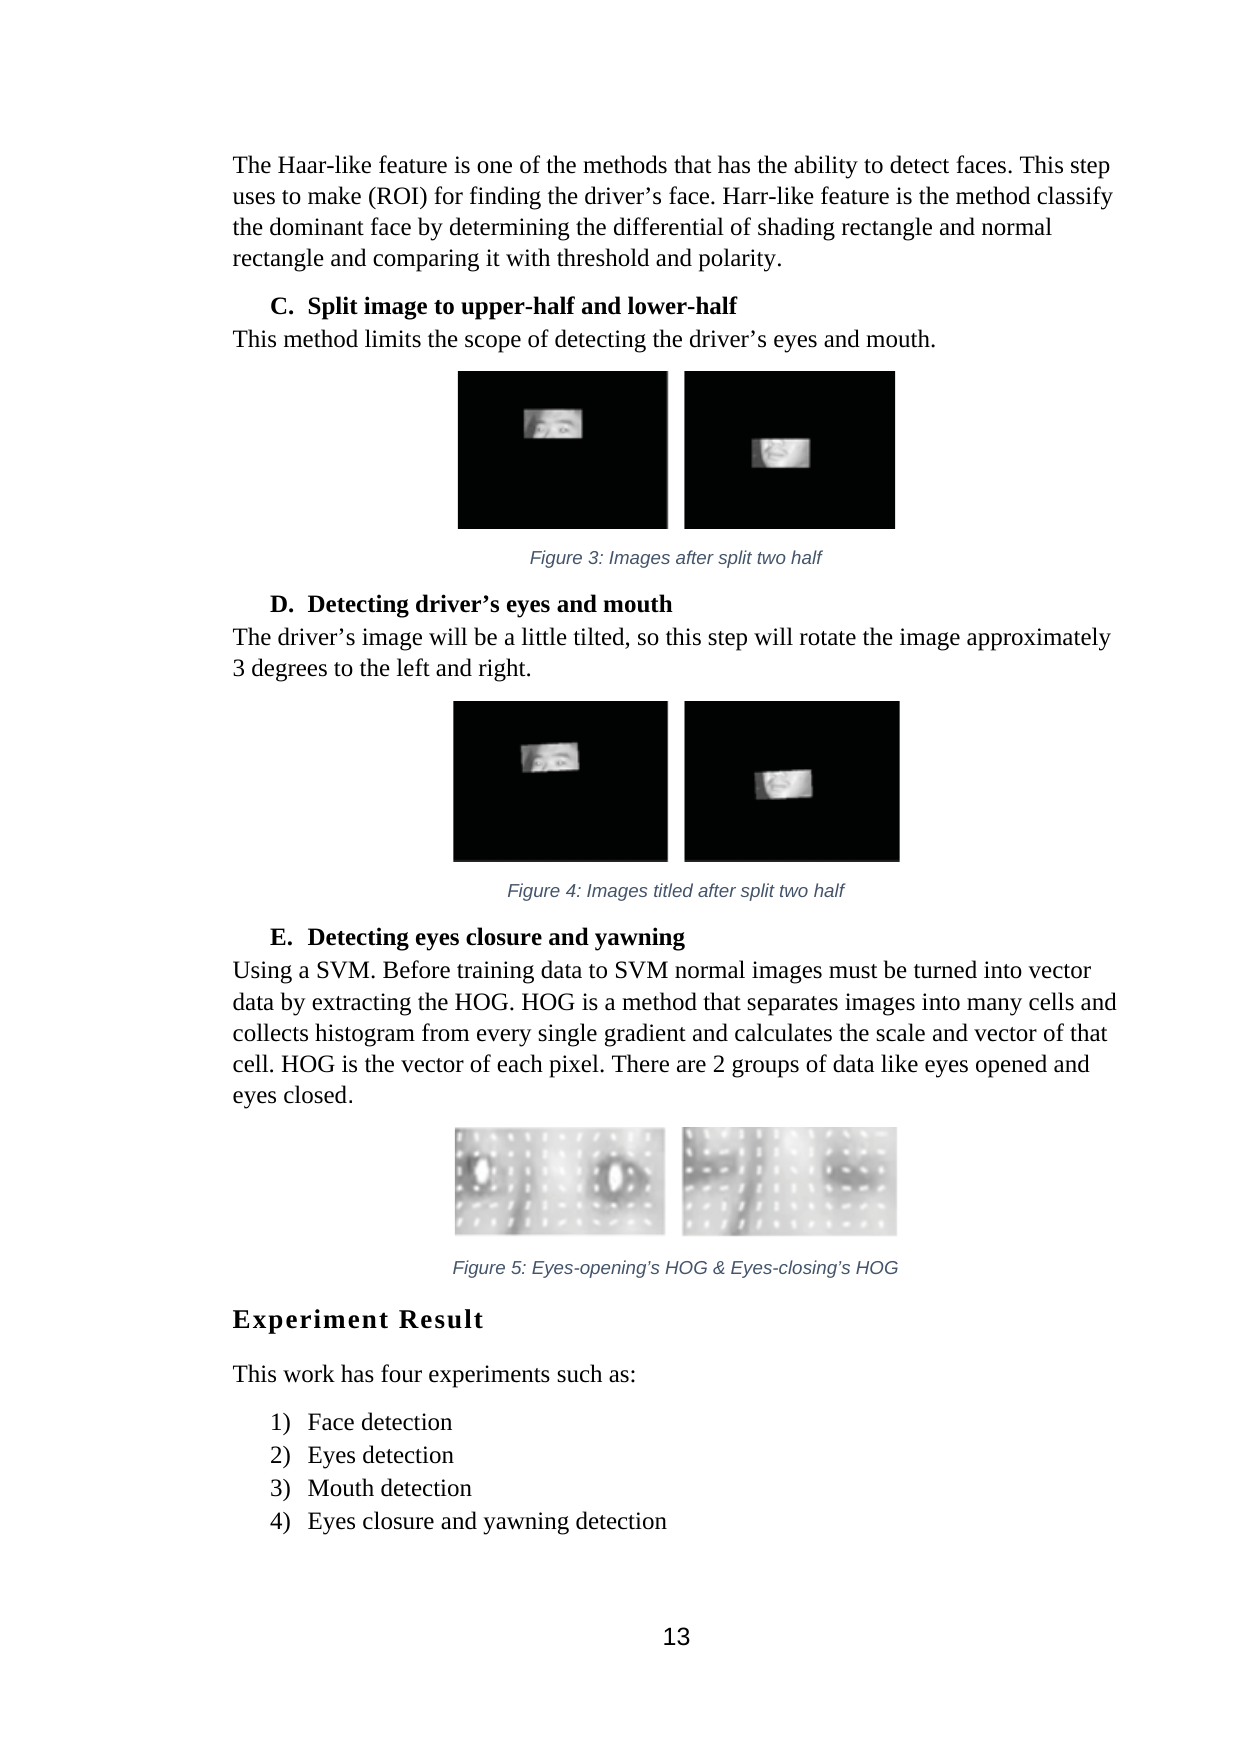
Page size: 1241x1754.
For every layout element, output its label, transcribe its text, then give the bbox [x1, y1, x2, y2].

text The driver’s image will be a little tilted, so this step will rotate the image approximately 3 degrees to the left and right. [232, 622, 1120, 682]
picture [457, 371, 896, 529]
text This work has four experiments such as: [232, 1359, 1120, 1388]
list Mouth detection [270, 1473, 1120, 1502]
text This method limits the scope of detecting the driver’s eyes and mouth. [232, 324, 1120, 353]
text Figure 5: Eyes-opening’s HOG & Eyes-closing’s HOG [232, 1257, 1120, 1278]
list Detecting driver’s eyes and mouth [270, 589, 1120, 618]
list Detecting eyes closure and yawning [270, 922, 1120, 951]
text The Haar-like feature is one of the methods that has the ability to detect faces. This step uses to make (ROI) for finding the driver’s face. Harr-like feature is the method classify the dominant face by determining the differential of shading rectangle and normal rectangle and comparing it with threshold and polarity. [232, 150, 1120, 272]
picture [453, 701, 900, 862]
subtitle Experiment Result [232, 1303, 1120, 1334]
text Figure 4: Images titled after split two half [232, 880, 1120, 902]
list Split image to upper-half and lower-half [270, 291, 1120, 319]
list Eyes detection [270, 1440, 1120, 1469]
text Using a SVM. Before training data to SVM normal images must be turned into vector data by extracting the HOG. HOG is a method that separates images into many cells and collects histogram from every single gradient and calculates the scale and vector of that cell. HOG is the vector of each pixel. There are 2 groups of data like eyes opened and eyes closed. [232, 956, 1120, 1108]
list Face detection [270, 1407, 1120, 1436]
picture [454, 1127, 899, 1238]
list Eyes closure and yawning detection [270, 1506, 1120, 1535]
text Figure 3: Images after split two half [232, 547, 1120, 569]
